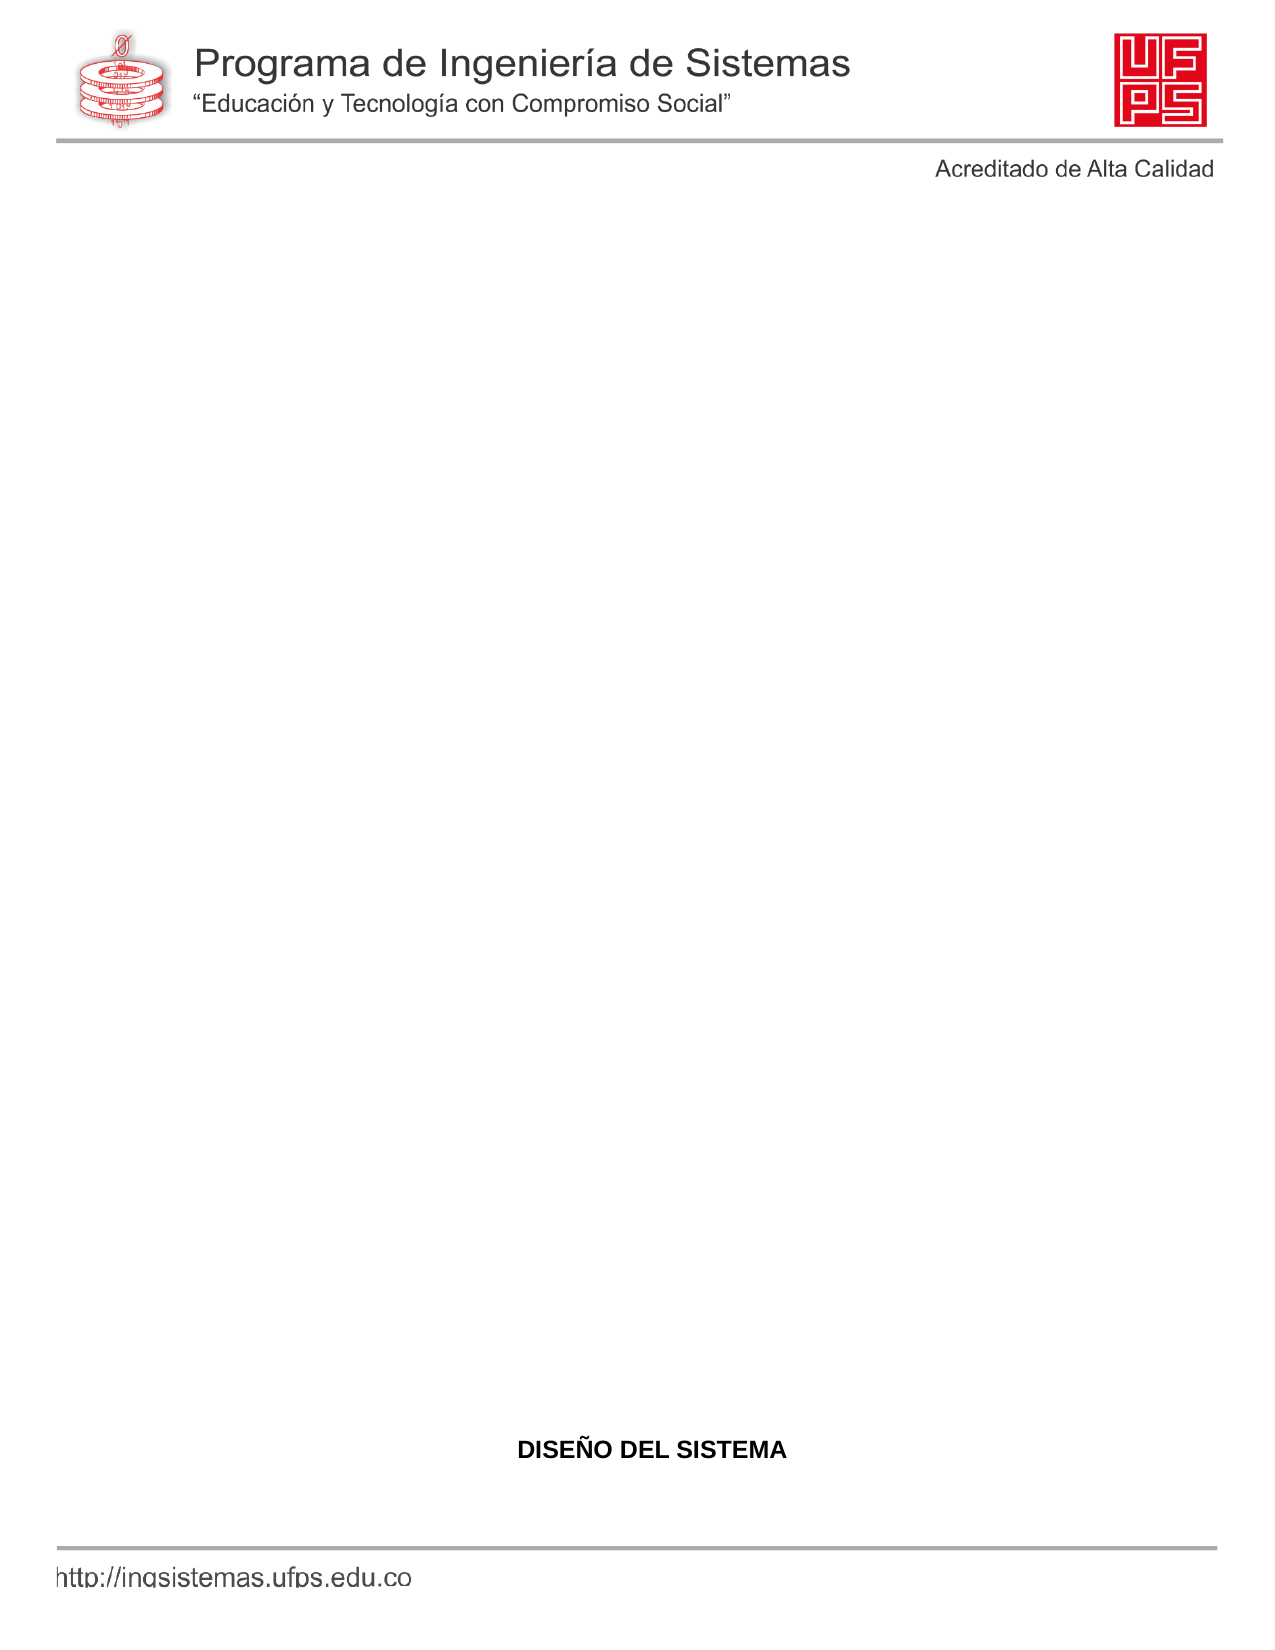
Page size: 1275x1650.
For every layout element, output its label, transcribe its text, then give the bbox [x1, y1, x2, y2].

subtitle DISEÑO DEL SISTEMA [177, 1435, 1127, 1463]
picture [55, 1546, 1217, 1588]
picture [56, 26, 1224, 177]
